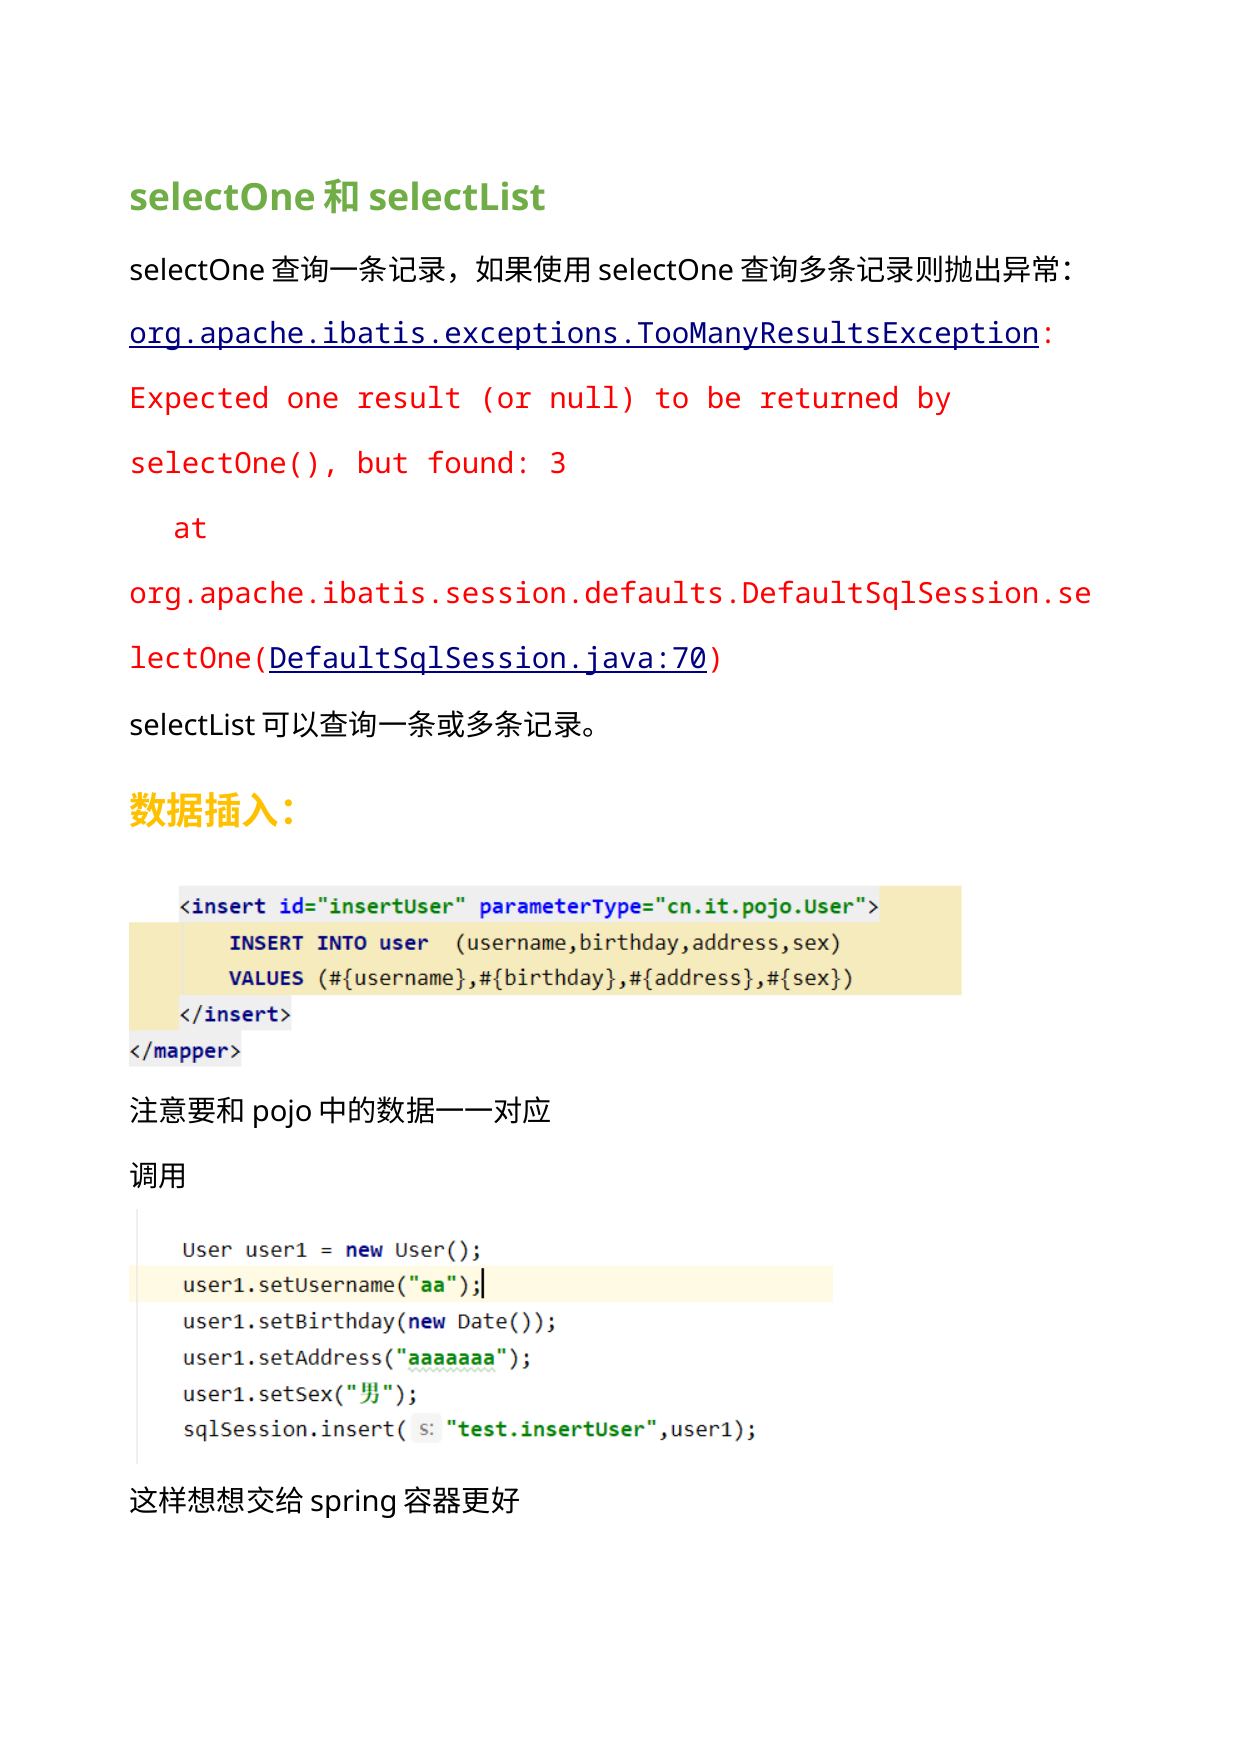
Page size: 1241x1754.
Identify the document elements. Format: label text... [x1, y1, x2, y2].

text at org.apache.ibatis.session.defaults.DefaultSqlSession.selectOne(DefaultSqlSession.java:70) [129, 495, 1092, 690]
text selectOne查询一条记录，如果使用selectOne查询多条记录则抛出异常： [129, 235, 1092, 300]
subtitle selectOne和selectList [129, 162, 1092, 227]
picture [129, 1209, 833, 1464]
text selectList可以查询一条或多条记录。 [129, 690, 1092, 755]
text 这样想想交给spring容器更好 [129, 1467, 1092, 1532]
text 注意要和pojo中的数据一一对应 [129, 1077, 1092, 1142]
text 调用 [129, 1142, 1092, 1207]
picture [129, 857, 962, 1068]
subtitle 数据插入： [129, 776, 1092, 841]
text org.apache.ibatis.exceptions.TooManyResultsException: Expected one result (or null) to be returned by selectOne(), but found: 3 [129, 300, 1092, 495]
